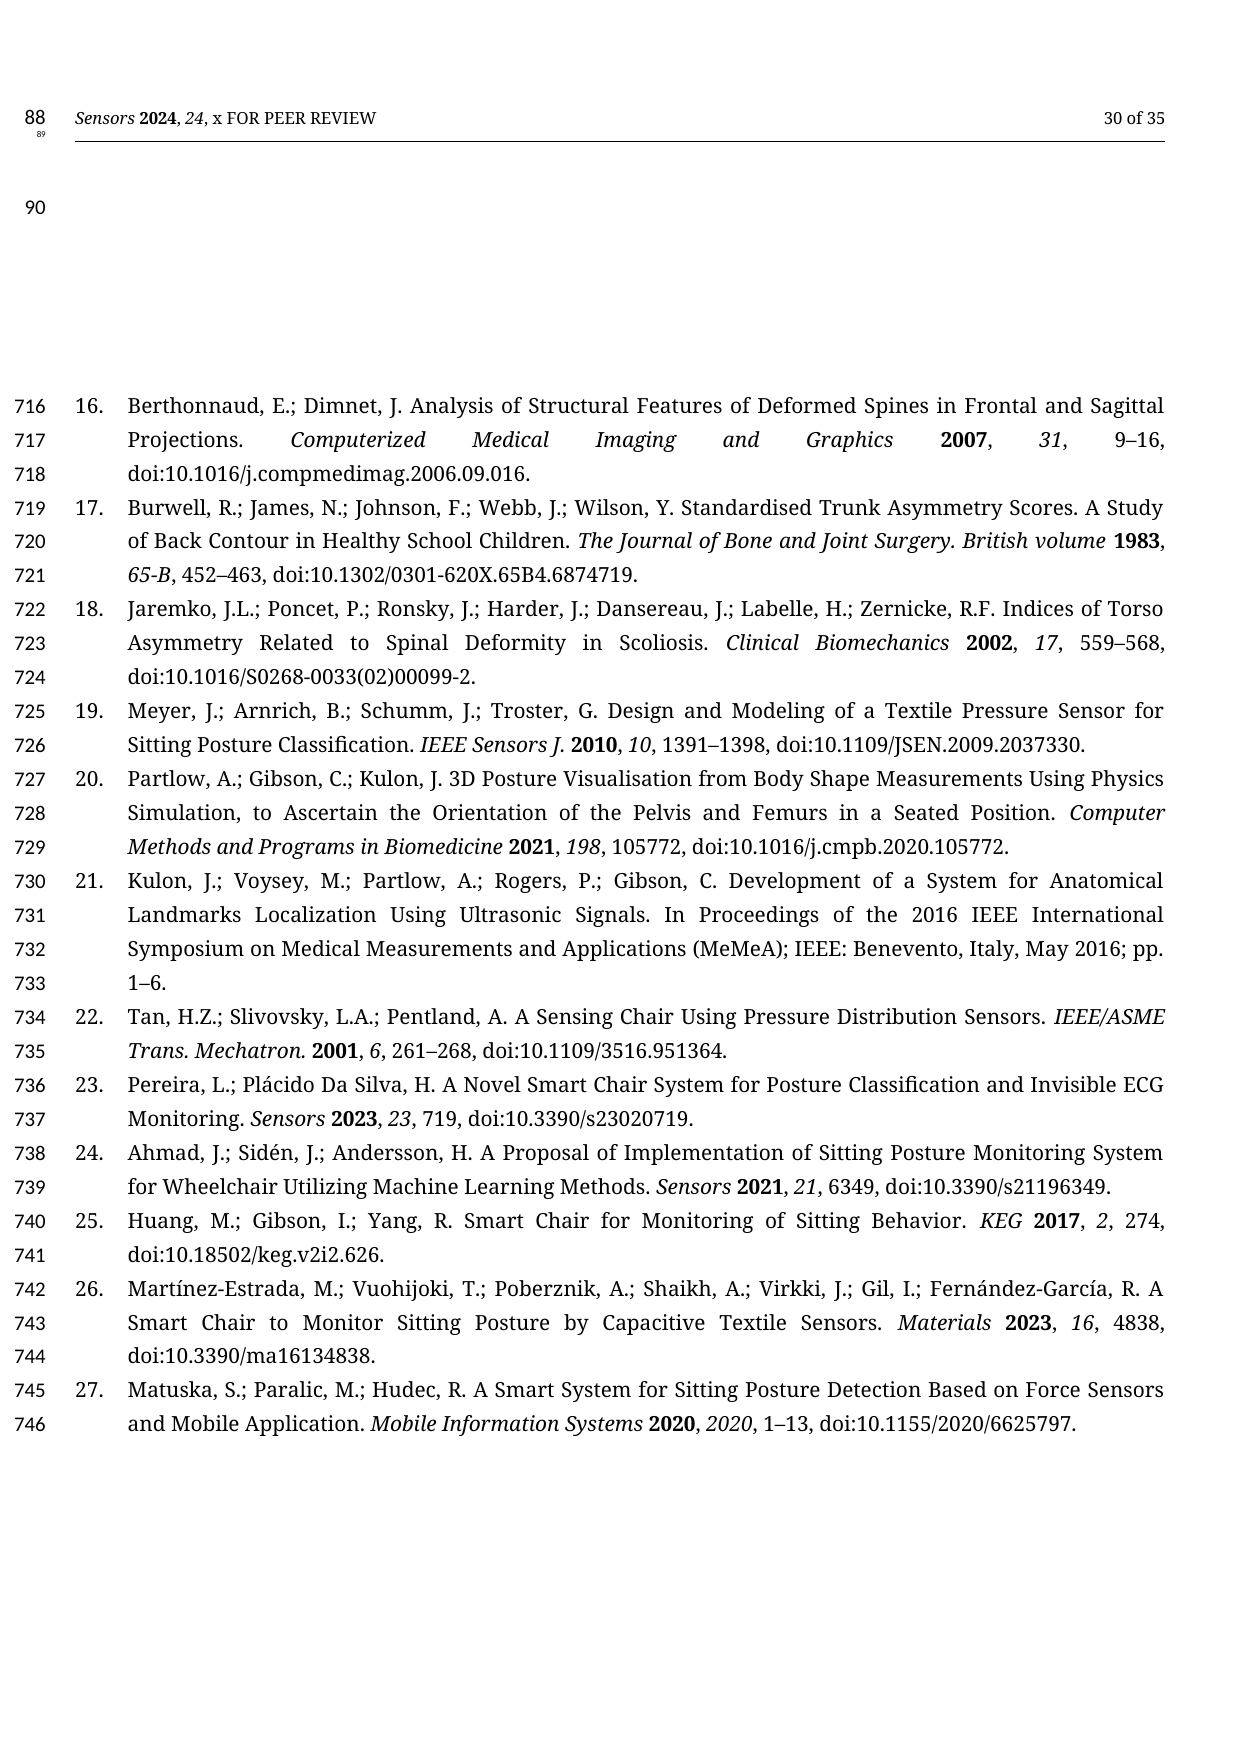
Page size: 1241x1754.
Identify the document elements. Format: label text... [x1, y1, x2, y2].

text 24. Ahmad, J.; Sidén, J.; Andersson, H. A Proposal of Implementation of Sitting Posture Monitoring System for Wheelchair Utilizing Machine Learning Methods. Sensors 2021, 21, 6349, doi:10.3390/s21196349. [75, 1135, 1165, 1203]
text 21. Kulon, J.; Voysey, M.; Partlow, A.; Rogers, P.; Gibson, C. Development of a System for Anatomical Landmarks Localization Using Ultrasonic Signals. In Proceedings of the 2016 IEEE International Symposium on Medical Measurements and Applications (MeMeA); IEEE: Benevento, Italy, May 2016; pp. 1–6. [75, 863, 1165, 999]
text 23. Pereira, L.; Plácido Da Silva, H. A Novel Smart Chair System for Posture Classification and Invisible ECG Monitoring. Sensors 2023, 23, 719, doi:10.3390/s23020719. [75, 1067, 1165, 1135]
text 22. Tan, H.Z.; Slivovsky, L.A.; Pentland, A. A Sensing Chair Using Pressure Distribution Sensors. IEEE/ASME Trans. Mechatron. 2001, 6, 261–268, doi:10.1109/3516.951364. [75, 999, 1165, 1067]
text 26. Martínez-Estrada, M.; Vuohijoki, T.; Poberznik, A.; Shaikh, A.; Virkki, J.; Gil, I.; Fernández-García, R. A Smart Chair to Monitor Sitting Posture by Capacitive Textile Sensors. Materials 2023, 16, 4838, doi:10.3390/ma16134838. [75, 1271, 1165, 1373]
text 27. Matuska, S.; Paralic, M.; Hudec, R. A Smart System for Sitting Posture Detection Based on Force Sensors and Mobile Application. Mobile Information Systems 2020, 2020, 1–13, doi:10.1155/2020/6625797. [75, 1373, 1165, 1441]
text 16. Berthonnaud, E.; Dimnet, J. Analysis of Structural Features of Deformed Spines in Frontal and Sagittal Projections. Computerized Medical Imaging and Graphics 2007, 31, 9–16, doi:10.1016/j.compmedimag.2006.09.016. [75, 388, 1165, 490]
text 17. Burwell, R.; James, N.; Johnson, F.; Webb, J.; Wilson, Y. Standardised Trunk Asymmetry Scores. A Study of Back Contour in Healthy School Children. The Journal of Bone and Joint Surgery. British volume 1983, 65-B, 452–463, doi:10.1302/0301-620X.65B4.6874719. [75, 490, 1165, 592]
text 19. Meyer, J.; Arnrich, B.; Schumm, J.; Troster, G. Design and Modeling of a Textile Pressure Sensor for Sitting Posture Classification. IEEE Sensors J. 2010, 10, 1391–1398, doi:10.1109/JSEN.2009.2037330. [75, 694, 1165, 762]
text 18. Jaremko, J.L.; Poncet, P.; Ronsky, J.; Harder, J.; Dansereau, J.; Labelle, H.; Zernicke, R.F. Indices of Torso Asymmetry Related to Spinal Deformity in Scoliosis. Clinical Biomechanics 2002, 17, 559–568, doi:10.1016/S0268-0033(02)00099-2. [75, 592, 1165, 694]
text 25. Huang, M.; Gibson, I.; Yang, R. Smart Chair for Monitoring of Sitting Behavior. KEG 2017, 2, 274, doi:10.18502/keg.v2i2.626. [75, 1203, 1165, 1271]
text 20. Partlow, A.; Gibson, C.; Kulon, J. 3D Posture Visualisation from Body Shape Measurements Using Physics Simulation, to Ascertain the Orientation of the Pelvis and Femurs in a Seated Position. Computer Methods and Programs in Biomedicine 2021, 198, 105772, doi:10.1016/j.cmpb.2020.105772. [75, 762, 1165, 863]
